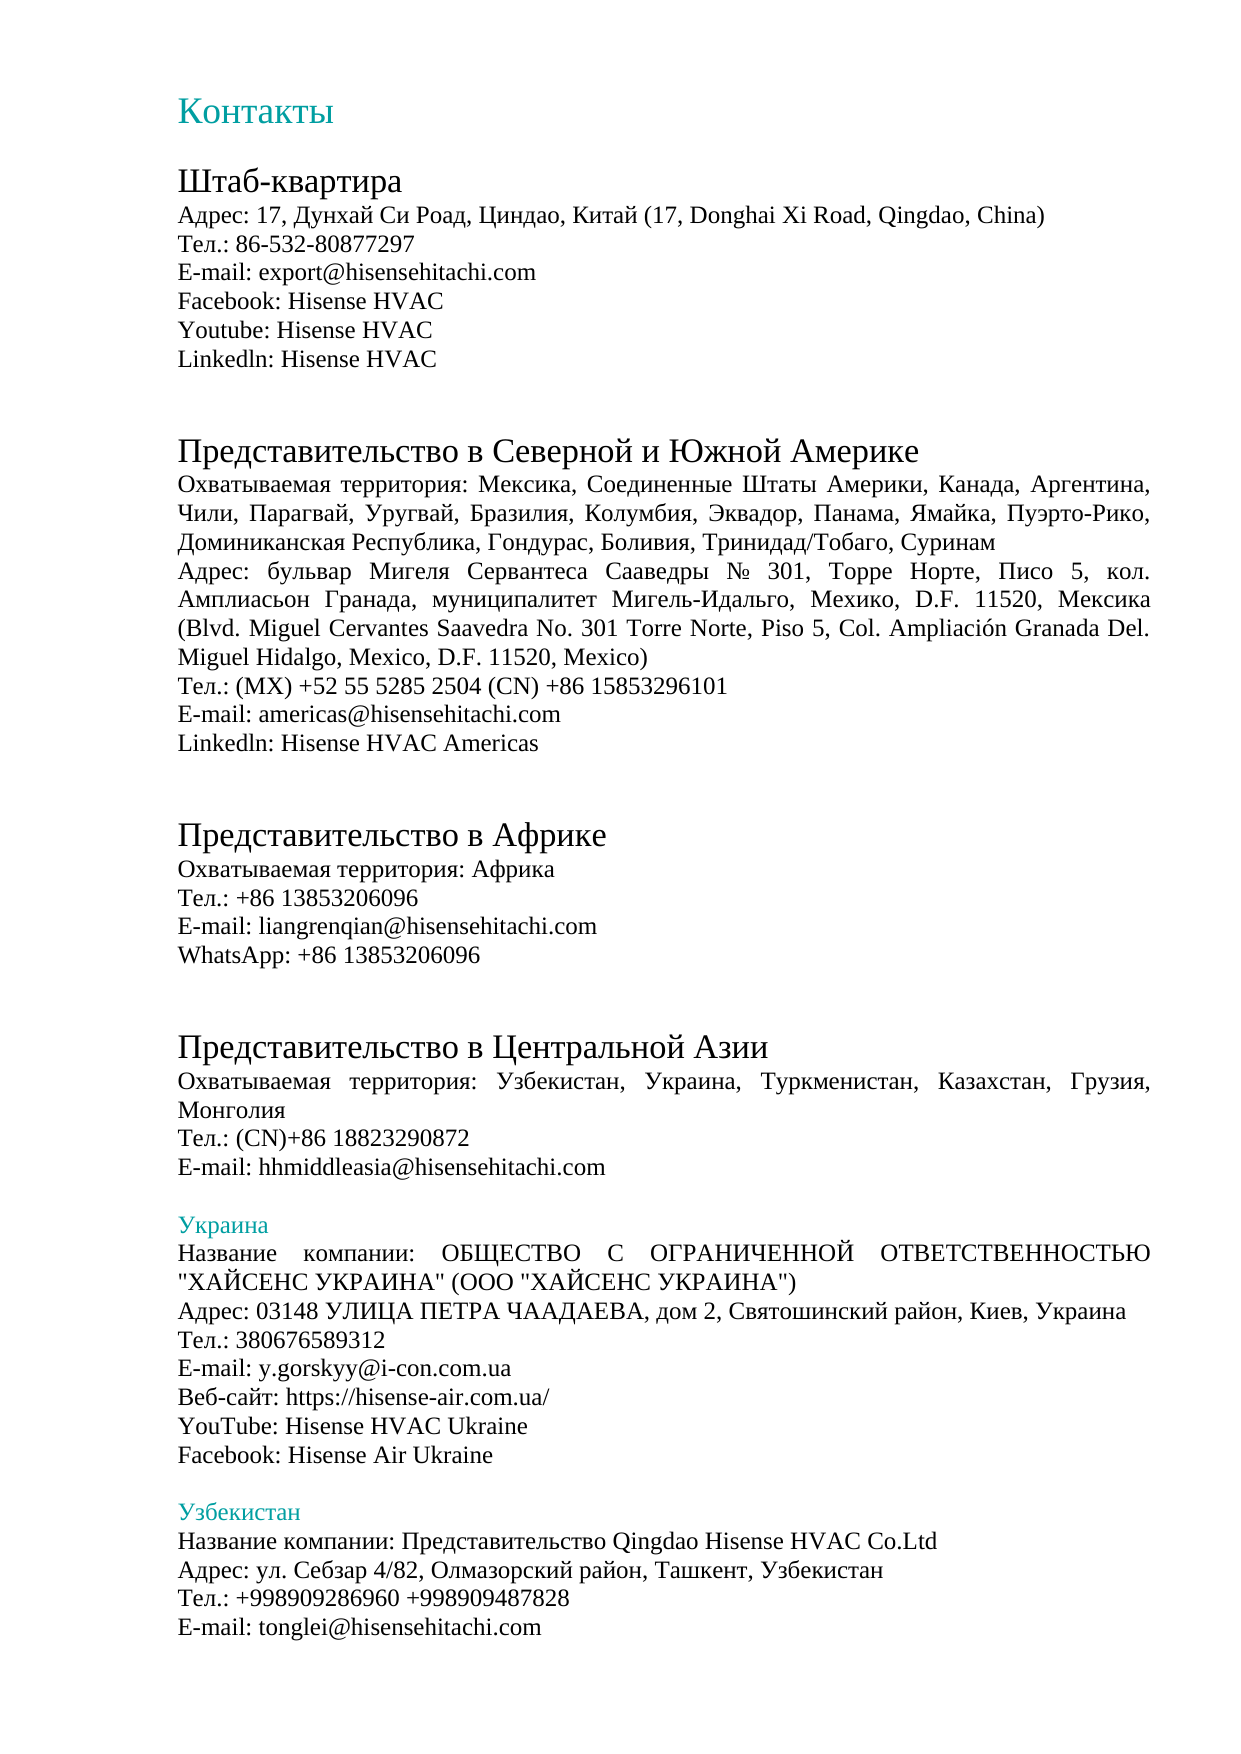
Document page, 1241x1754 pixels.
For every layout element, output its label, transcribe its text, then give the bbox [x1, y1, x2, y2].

text Узбекистан [177, 1497, 1152, 1526]
text Facebook: Hisense Air Ukraine [177, 1440, 1152, 1468]
text E-mail: americas@hisensehitachi.com [177, 699, 1152, 728]
text Название компании: ОБЩЕСТВО С ОГРАНИЧЕННОЙ ОТВЕТСТВЕННОСТЬЮ "ХАЙСЕНС УКРАИНА" (ООО "ХАЙСЕНС УКРАИНА") [177, 1238, 1152, 1296]
text E-mail: tonglei@hisensehitachi.com [177, 1612, 1152, 1641]
text YouTube: Hisense HVAC Ukraine [177, 1411, 1152, 1440]
text Веб-сайт: https://hisense-air.com.ua/ [177, 1382, 1152, 1411]
text Представительство в Северной и Южной Америке [177, 430, 1152, 469]
text Контакты [177, 89, 1152, 132]
text Адрес: бульвар Мигеля Сервантеса Сааведры № 301, Торре Норте, Писо 5, кол. Амплиасьон Гранада, муниципалитет Мигель-Идальго, Мехико, D.F. 11520, Мексика (Blvd. Miguel Cervantes Saavedra No. 301 Torre Norte, Piso 5, Col. Ampliación Granada Del. Miguel Hidalgo, Mexico, D.F. 11520, Mexico) [177, 556, 1152, 671]
text WhatsApp: +86 13853206096 [177, 940, 1152, 969]
text E-mail: export@hisensehitachi.com [177, 257, 1152, 286]
text Украина [177, 1210, 1152, 1238]
text Штаб-квартира [177, 161, 1152, 200]
text E-mail: y.gorskyy@i-con.com.ua [177, 1353, 1152, 1382]
text E-mail: hhmiddleasia@hisensehitachi.com [177, 1152, 1152, 1181]
text Адрес: 03148 УЛИЦА ПЕТРА ЧААДАЕВА, дом 2, Святошинский район, Киев, Украина [177, 1296, 1152, 1325]
text Facebook: Hisense HVAC [177, 286, 1152, 315]
text Тел.: (MX) +52 55 5285 2504 (CN) +86 15853296101 [177, 671, 1152, 699]
text Название компании: Представительство Qingdao Hisense HVAC Co.Ltd [177, 1526, 1152, 1555]
text Тел.: (CN)+86 18823290872 [177, 1123, 1152, 1152]
text Адрес: ул. Себзар 4/82, Олмазорский район, Ташкент, Узбекистан [177, 1555, 1152, 1583]
text Адрес: 17, Дунхай Си Роад, Циндао, Китай (17, Donghai Xi Road, Qingdao, China) [177, 200, 1152, 229]
text Linkedln: Hisense HVAC [177, 344, 1152, 372]
text Охватываемая территория: Африка [177, 854, 1152, 883]
text Представительство в Африке [177, 814, 1152, 854]
text Представительство в Центральной Азии [177, 1026, 1152, 1066]
text Тел.: 380676589312 [177, 1325, 1152, 1353]
text Тел.: +86 13853206096 [177, 883, 1152, 911]
text Охватываемая территория: Узбекистан, Украина, Туркменистан, Казахстан, Грузия, Монголия [177, 1066, 1152, 1123]
text Тел.: +998909286960 +998909487828 [177, 1583, 1152, 1612]
text Тел.: 86-532-80877297 [177, 229, 1152, 257]
text Youtube: Hisense HVAC [177, 315, 1152, 344]
text Охватываемая территория: Мексика, Соединенные Штаты Америки, Канада, Аргентина, Чили, Парагвай, Уругвай, Бразилия, Колумбия, Эквадор, Панама, Ямайка, Пуэрто-Рико, Доминиканская Республика, Гондурас, Боливия, Тринидад/Тобаго, Суринам [177, 469, 1152, 556]
text Linkedln: Hisense HVAC Americas [177, 728, 1152, 757]
text E-mail: liangrenqian@hisensehitachi.com [177, 911, 1152, 940]
